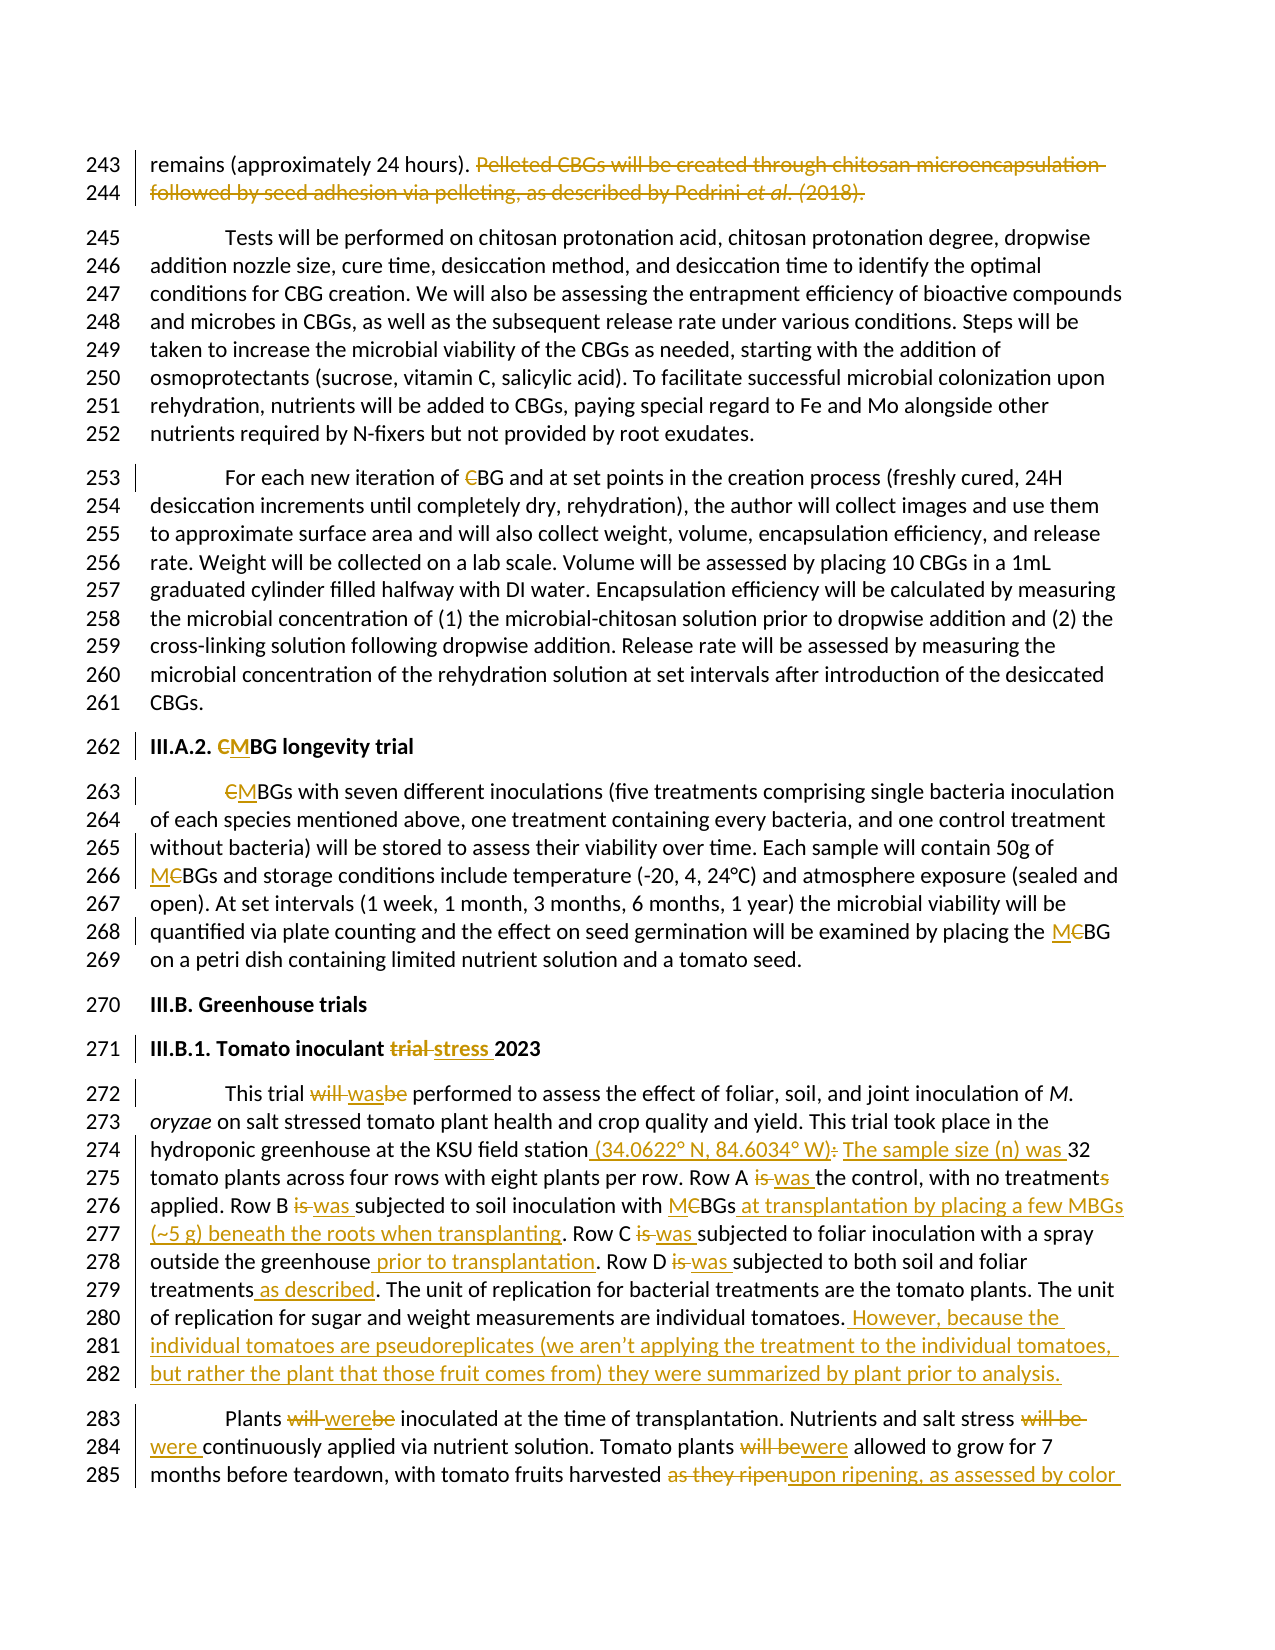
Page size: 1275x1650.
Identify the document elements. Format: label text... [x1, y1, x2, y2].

text III.A.2. BG longevity trial [150, 732, 1125, 760]
text III.B.1. Tomato inoculant 2023 [150, 1034, 1125, 1063]
text This trial performed to assess the effect of foliar, soil, and joint inoculation of M. oryzae on salt stressed tomato plant health and crop quality and yield. This trial took place in the hydroponic greenhouse at the KSU field station 32 tomato plants across four rows with eight plants per row. Row A the control, with no treatment applied. Row B subjected to soil inoculation with BGs. Row C subjected to foliar inoculation with a spray outside the greenhouse. Row D subjected to both soil and foliar treatments. The unit of replication for bacterial treatments are the tomato plants. The unit of replication for sugar and weight measurements are individual tomatoes. [150, 1079, 1125, 1387]
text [150, 150, 1125, 206]
text BGs with seven different inoculations (five treatments comprising single bacteria inoculation of each species mentioned above, one treatment containing every bacteria, and one control treatment without bacteria) will be stored to assess their viability over time. Each sample will contain 50g of BGs and storage conditions include temperature (-20, 4, 24°C) and atmosphere exposure (sealed and open). At set intervals (1 week, 1 month, 3 months, 6 months, 1 year) the microbial viability will be quantified via plate counting and the effect on seed germination will be examined by placing the BG on a petri dish containing limited nutrient solution and a tomato seed. [150, 777, 1125, 973]
text For each new iteration of BG and at set points in the creation process (freshly cured, 24H desiccation increments until completely dry, rehydration), the author will collect images and use them to approximate surface area and will also collect weight, volume, encapsulation efficiency, and release rate. Weight will be collected on a lab scale. Volume will be assessed by placing 10 CBGs in a 1mL graduated cylinder filled halfway with DI water. Encapsulation efficiency will be calculated by measuring the microbial concentration of (1) the microbial-chitosan solution prior to dropwise addition and (2) the cross-linking solution following dropwise addition. Release rate will be assessed by measuring the microbial concentration of the rehydration solution at set intervals after introduction of the desiccated CBGs. [150, 463, 1125, 716]
text Tests will be performed on chitosan protonation acid, chitosan protonation degree, dropwise addition nozzle size, cure time, desiccation method, and desiccation time to identify the optimal conditions for CBG creation. We will also be assessing the entrapment efficiency of bioactive compounds and microbes in CBGs, as well as the subsequent release rate under various conditions. Steps will be taken to increase the microbial viability of the CBGs as needed, starting with the addition of osmoprotectants (sucrose, vitamin C, salicylic acid). To facilitate successful microbial colonization upon rehydration, nutrients will be added to CBGs, paying special regard to Fe and Mo alongside other nutrients required by N-fixers but not provided by root exudates. [150, 223, 1125, 447]
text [150, 1404, 1125, 1488]
text III.B. Greenhouse trials [150, 990, 1125, 1018]
